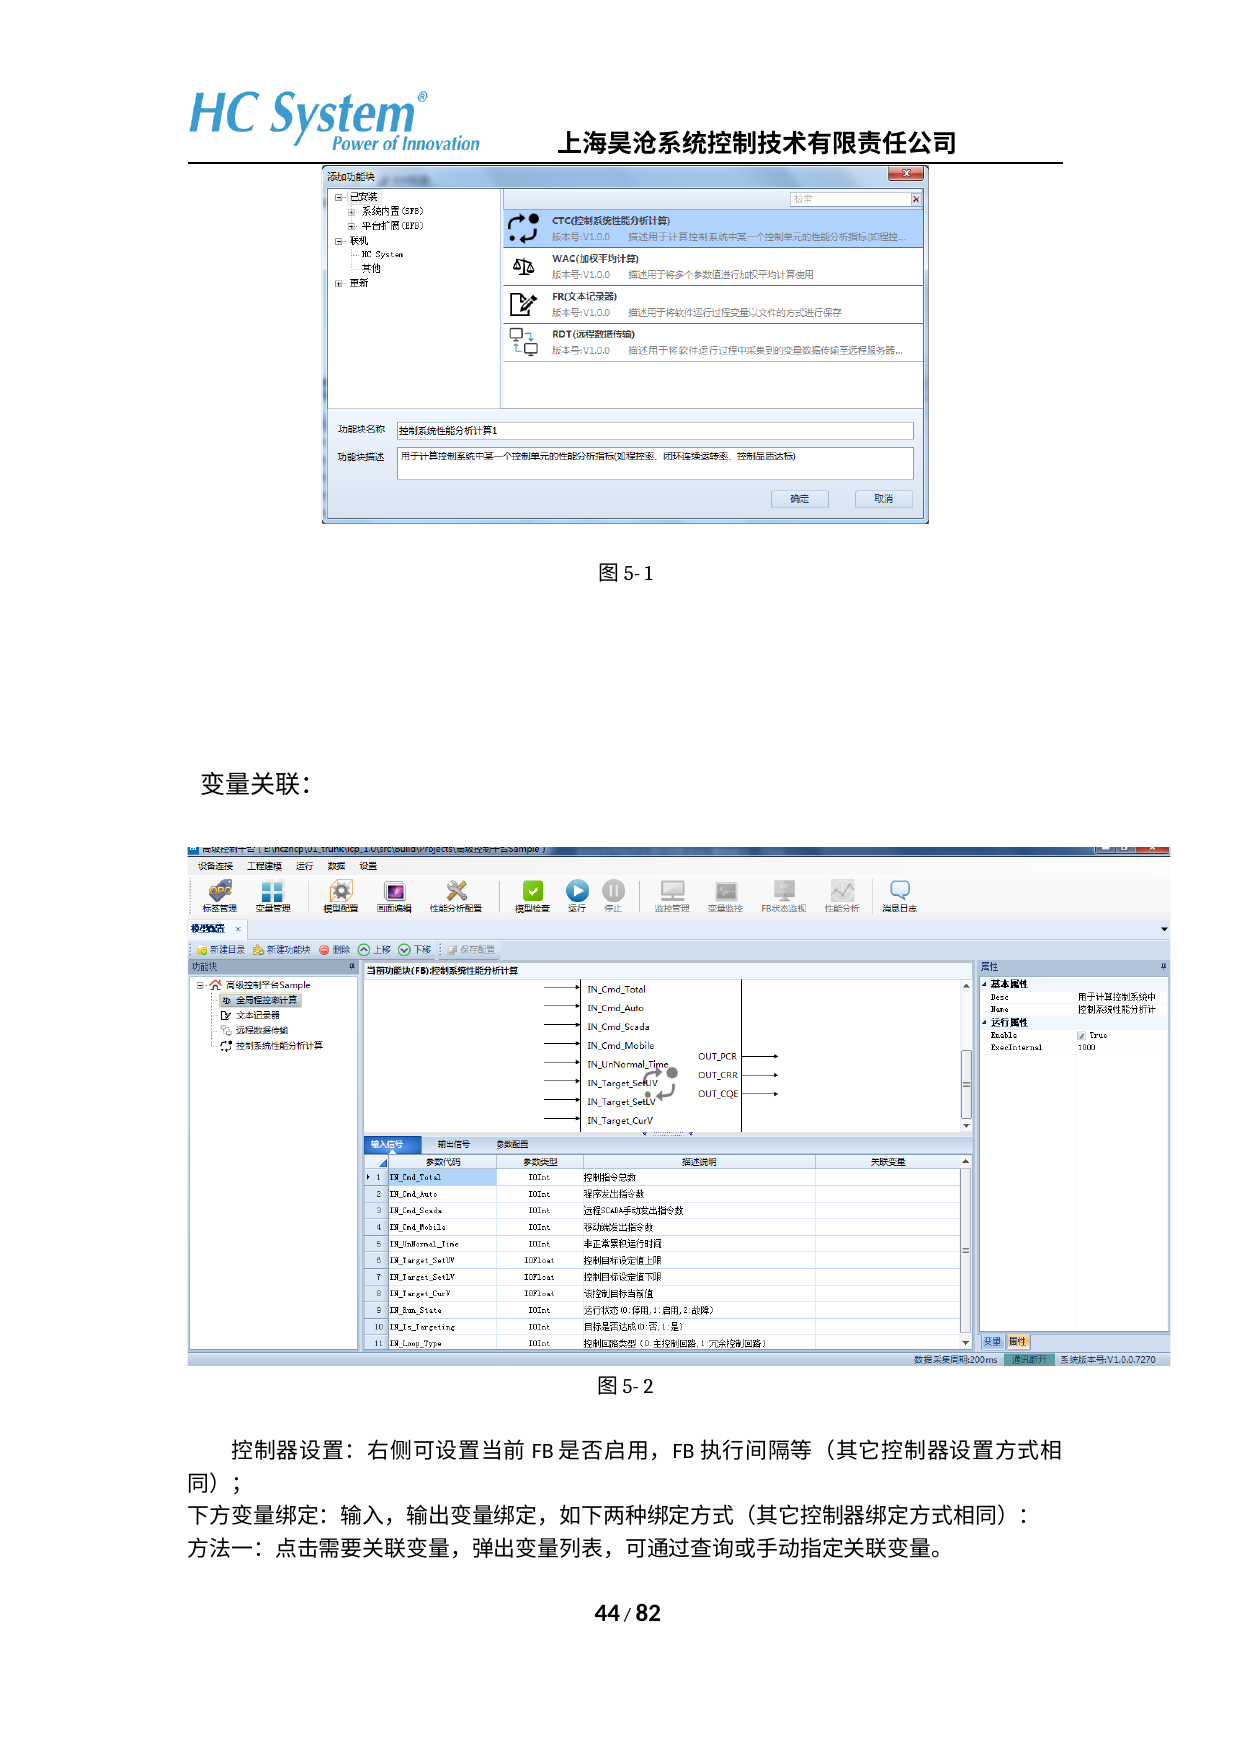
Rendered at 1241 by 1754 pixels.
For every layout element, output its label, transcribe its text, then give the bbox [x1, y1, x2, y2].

text 方法一：点击需要关联变量，弹出变量列表，可通过查询或手动指定关联变量。 [187, 1530, 1063, 1563]
picture [187, 88, 482, 153]
text 控制器设置：右侧可设置当前FB是否启用，FB执行间隔等（其它控制器设置方式相同）； [187, 1433, 1063, 1498]
text 变量关联： [187, 750, 1063, 815]
picture [187, 847, 1171, 1366]
text 下方变量绑定：输入，输出变量绑定，如下两种绑定方式（其它控制器绑定方式相同）： [187, 1498, 1063, 1530]
picture [321, 165, 929, 524]
text 图5- 1 [187, 555, 1063, 588]
text 图5- 2 [187, 1368, 1063, 1400]
